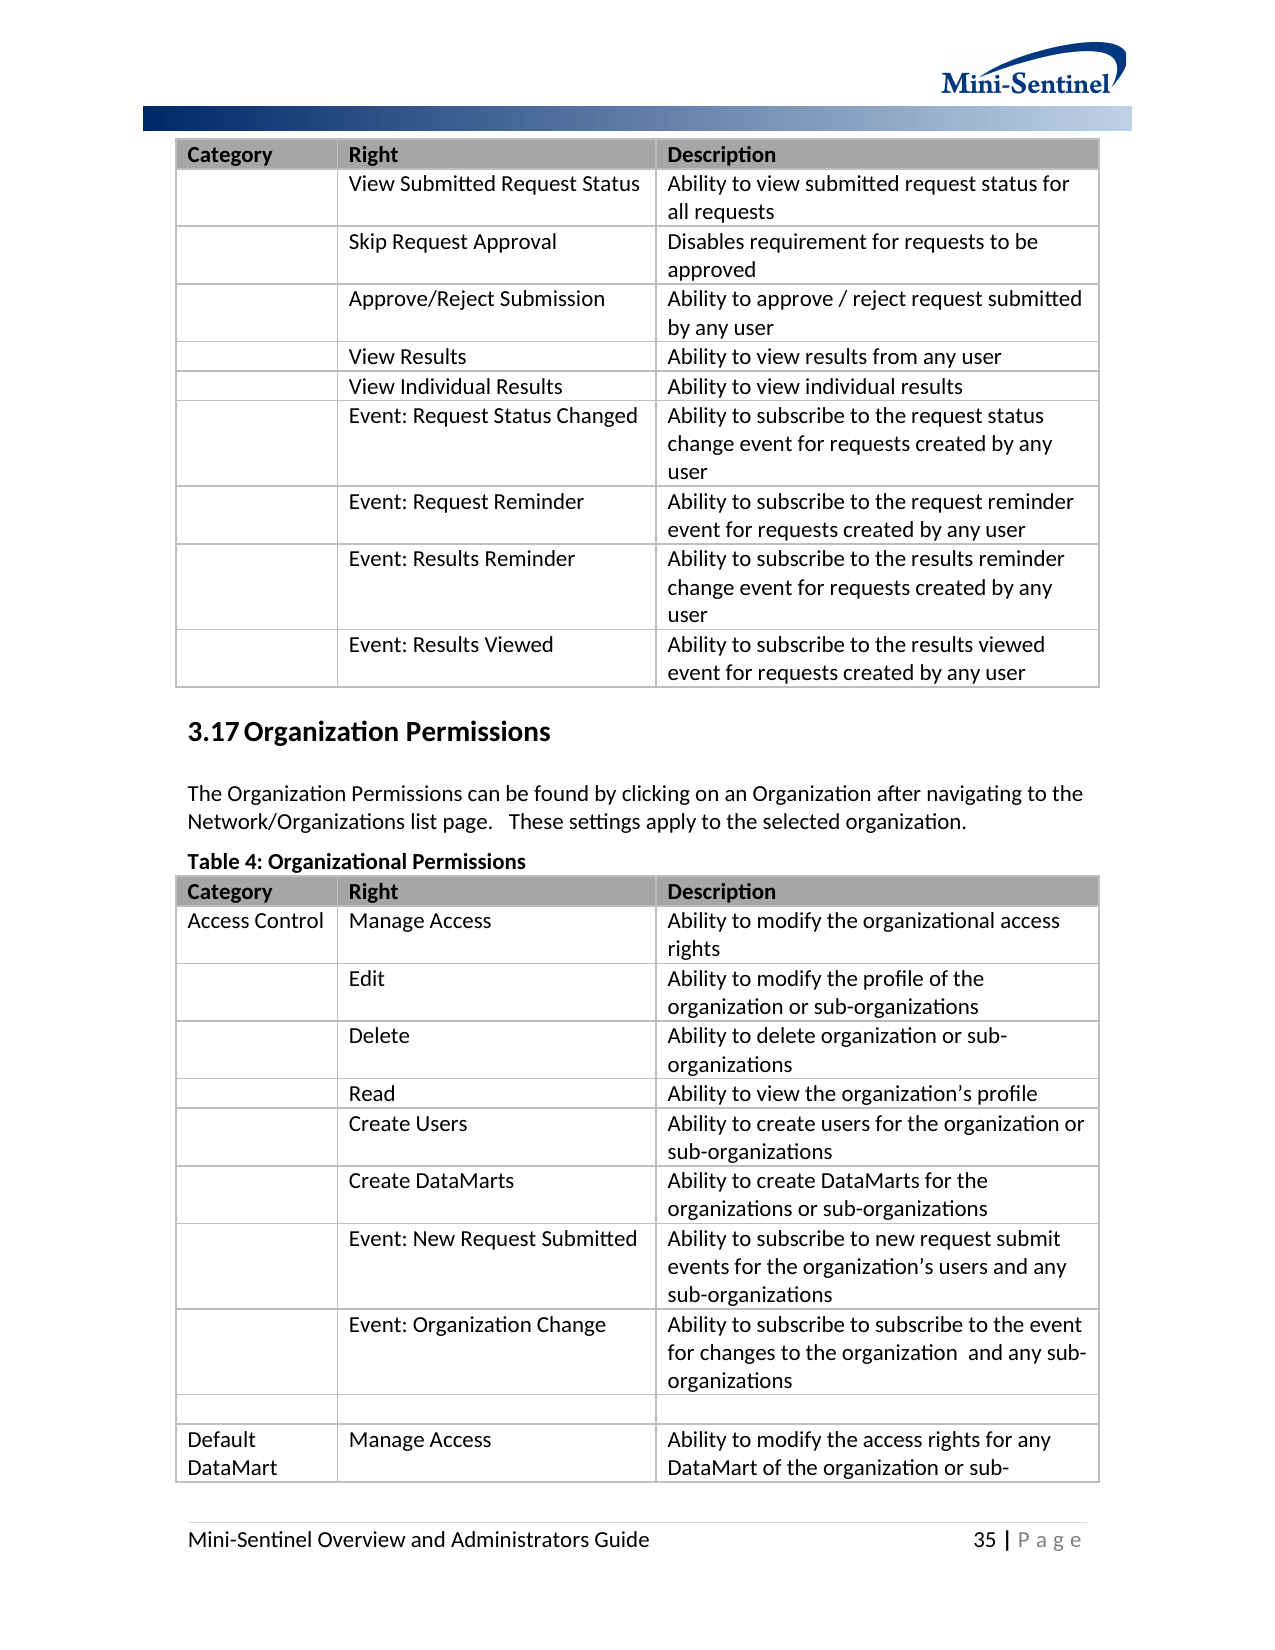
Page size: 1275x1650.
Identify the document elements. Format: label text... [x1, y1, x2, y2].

table_cell View Individual Results [338, 372, 655, 400]
table_cell Ability to subscribe to new request submit events for the organization’s users and any sub-organizations [657, 1224, 1098, 1308]
table_cell Create DataMarts [338, 1167, 655, 1222]
table_header Description [657, 877, 1098, 905]
table_cell [177, 545, 337, 629]
table_header Category [177, 877, 337, 905]
table_cell Ability to view the organization’s profile [657, 1079, 1098, 1107]
table_cell Access Control [177, 907, 337, 962]
table_cell Ability to modify the organizational access rights [657, 907, 1098, 962]
table_cell Manage Access [338, 1425, 655, 1481]
table_cell [177, 1167, 337, 1222]
table_cell [177, 1395, 337, 1423]
table_cell [177, 1224, 337, 1308]
table_cell Ability to subscribe to the results reminder change event for requests created by any user [657, 545, 1098, 629]
table_cell View Submitted Request Status [338, 170, 655, 225]
table_cell Ability to create DataMarts for the organizations or sub-organizations [657, 1167, 1098, 1222]
table_cell [338, 1395, 655, 1423]
table_cell [177, 1022, 337, 1078]
table_cell Event: Results Reminder [338, 545, 655, 629]
table_cell Approve/Reject Submission [338, 285, 655, 341]
table_cell Ability to modify the profile of the organization or sub-organizations [657, 964, 1098, 1020]
table_cell Ability to subscribe to the request reminder event for requests created by any user [657, 487, 1098, 543]
text The Organization Permissions can be found by clicking on an Organization after navigating to the Network/Organizations list page. These settings apply to the selected organization. [187, 779, 1087, 835]
table_header Description [657, 140, 1098, 168]
table_cell Ability to approve / reject request submitted by any user [657, 285, 1098, 341]
table_header Right [338, 140, 655, 168]
table_cell Manage Access [338, 907, 655, 962]
table_cell Default DataMart Permissions [177, 1425, 337, 1481]
table_cell View Results [338, 342, 655, 370]
table_cell [177, 170, 337, 225]
table_header Category [177, 140, 337, 168]
picture [941, 42, 1127, 96]
table_cell Ability to subscribe to subscribe to the event for changes to the organization and any sub-organizations [657, 1310, 1098, 1394]
table_cell Edit [338, 964, 655, 1020]
table_cell Create Users [338, 1109, 655, 1165]
table_cell [177, 1109, 337, 1165]
table_cell [177, 372, 337, 400]
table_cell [657, 1425, 1098, 1481]
table_cell [177, 964, 337, 1020]
table_cell Skip Request Approval [338, 227, 655, 283]
table_cell Event: Organization Change [338, 1310, 655, 1394]
table_cell Ability to create users for the organization or sub-organizations [657, 1109, 1098, 1165]
table_cell Delete [338, 1022, 655, 1078]
table_cell [177, 487, 337, 543]
table_cell [177, 401, 337, 485]
table_cell Ability to subscribe to the request status change event for requests created by any user [657, 401, 1098, 485]
table_cell [177, 1310, 337, 1394]
table_cell [177, 342, 337, 370]
table_cell Disables requirement for requests to be approved [657, 227, 1098, 283]
subtitle Organization Permissions [187, 713, 1087, 748]
table_cell Event: Results Viewed [338, 630, 655, 686]
table_cell Read [338, 1079, 655, 1107]
table_cell Ability to view submitted request status for all requests [657, 170, 1098, 225]
table_cell [657, 1395, 1098, 1423]
table_header Right [338, 877, 655, 905]
table_cell Event: New Request Submitted [338, 1224, 655, 1308]
table_cell Ability to view results from any user [657, 342, 1098, 370]
table_cell Event: Request Status Changed [338, 401, 655, 485]
table_cell [177, 1079, 337, 1107]
table_cell Ability to view individual results [657, 372, 1098, 400]
table_cell Ability to delete organization or sub-organizations [657, 1022, 1098, 1078]
table_cell [177, 285, 337, 341]
table_cell Ability to subscribe to the results viewed event for requests created by any user [657, 630, 1098, 686]
table_cell [177, 630, 337, 686]
table_cell Event: Request Reminder [338, 487, 655, 543]
table_cell [177, 227, 337, 283]
